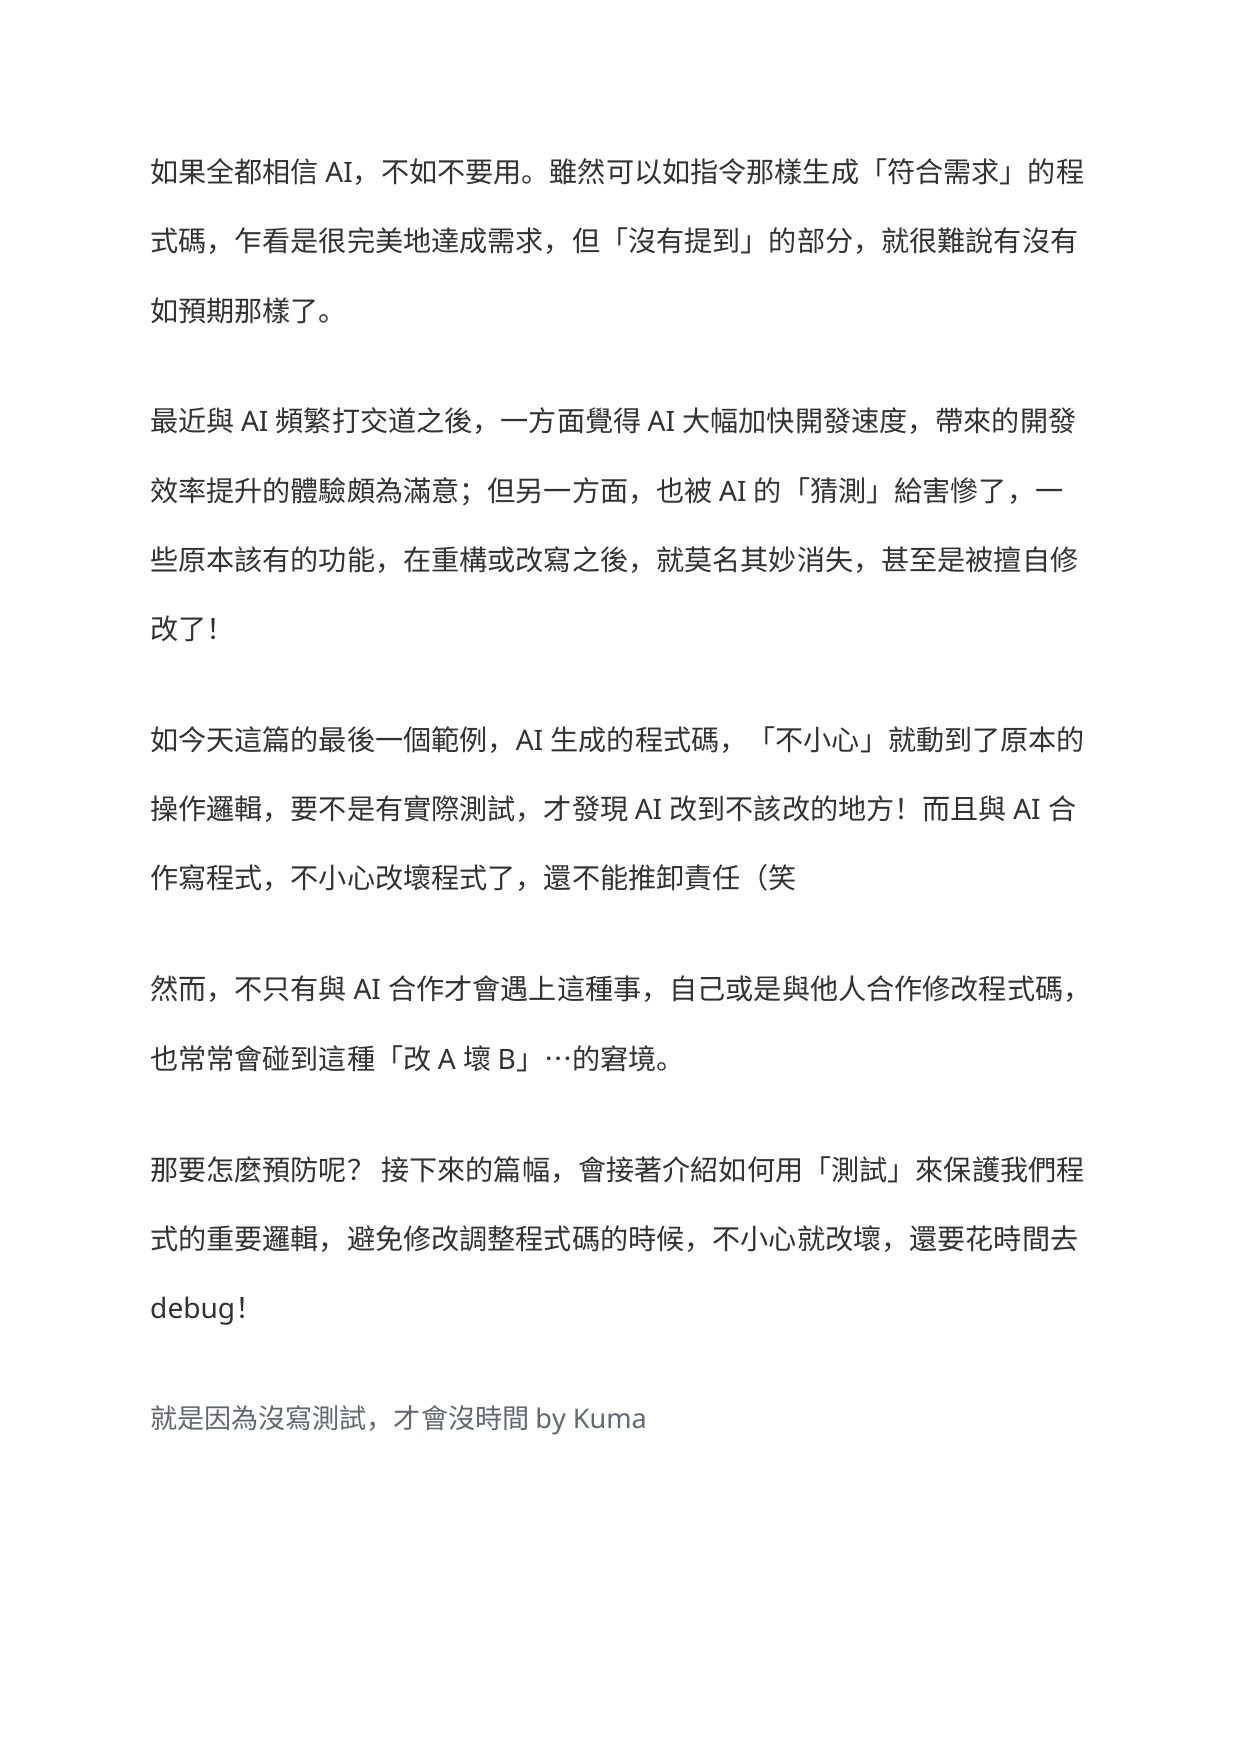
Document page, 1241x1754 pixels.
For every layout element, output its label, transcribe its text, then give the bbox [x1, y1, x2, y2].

text 然而，不只有與 AI 合作才會遇上這種事，自己或是與他人合作修改程式碼，也常常會碰到這種「改 A 壞 B」…的窘境。 [150, 967, 1090, 1077]
text 如今天這篇的最後一個範例，AI 生成的程式碼，「不小心」就動到了原本的操作邏輯，要不是有實際測試，才發現 AI 改到不該改的地方！而且與 AI 合作寫程式，不小心改壞程式了，還不能推卸責任（笑 [150, 718, 1090, 897]
text 那要怎麼預防呢？ 接下來的篇幅，會接著介紹如何用「測試」來保護我們程式的重要邏輯，避免修改調整程式碼的時候，不小心就改壞，還要花時間去 debug！ [150, 1147, 1090, 1327]
text 最近與 AI 頻繁打交道之後，一方面覺得 AI 大幅加快開發速度，帶來的開發效率提升的體驗頗為滿意；但另一方面，也被 AI 的「猜測」給害慘了，一些原本該有的功能，在重構或改寫之後，就莫名其妙消失，甚至是被擅自修改了！ [150, 399, 1090, 648]
text 就是因為沒寫測試，才會沒時間 by Kuma [535, 1397, 1090, 1436]
text 如果全都相信 AI，不如不要用。雖然可以如指令那樣生成「符合需求」的程式碼，乍看是很完美地達成需求，但「沒有提到」的部分，就很難說有沒有如預期那樣了。 [150, 150, 1090, 329]
